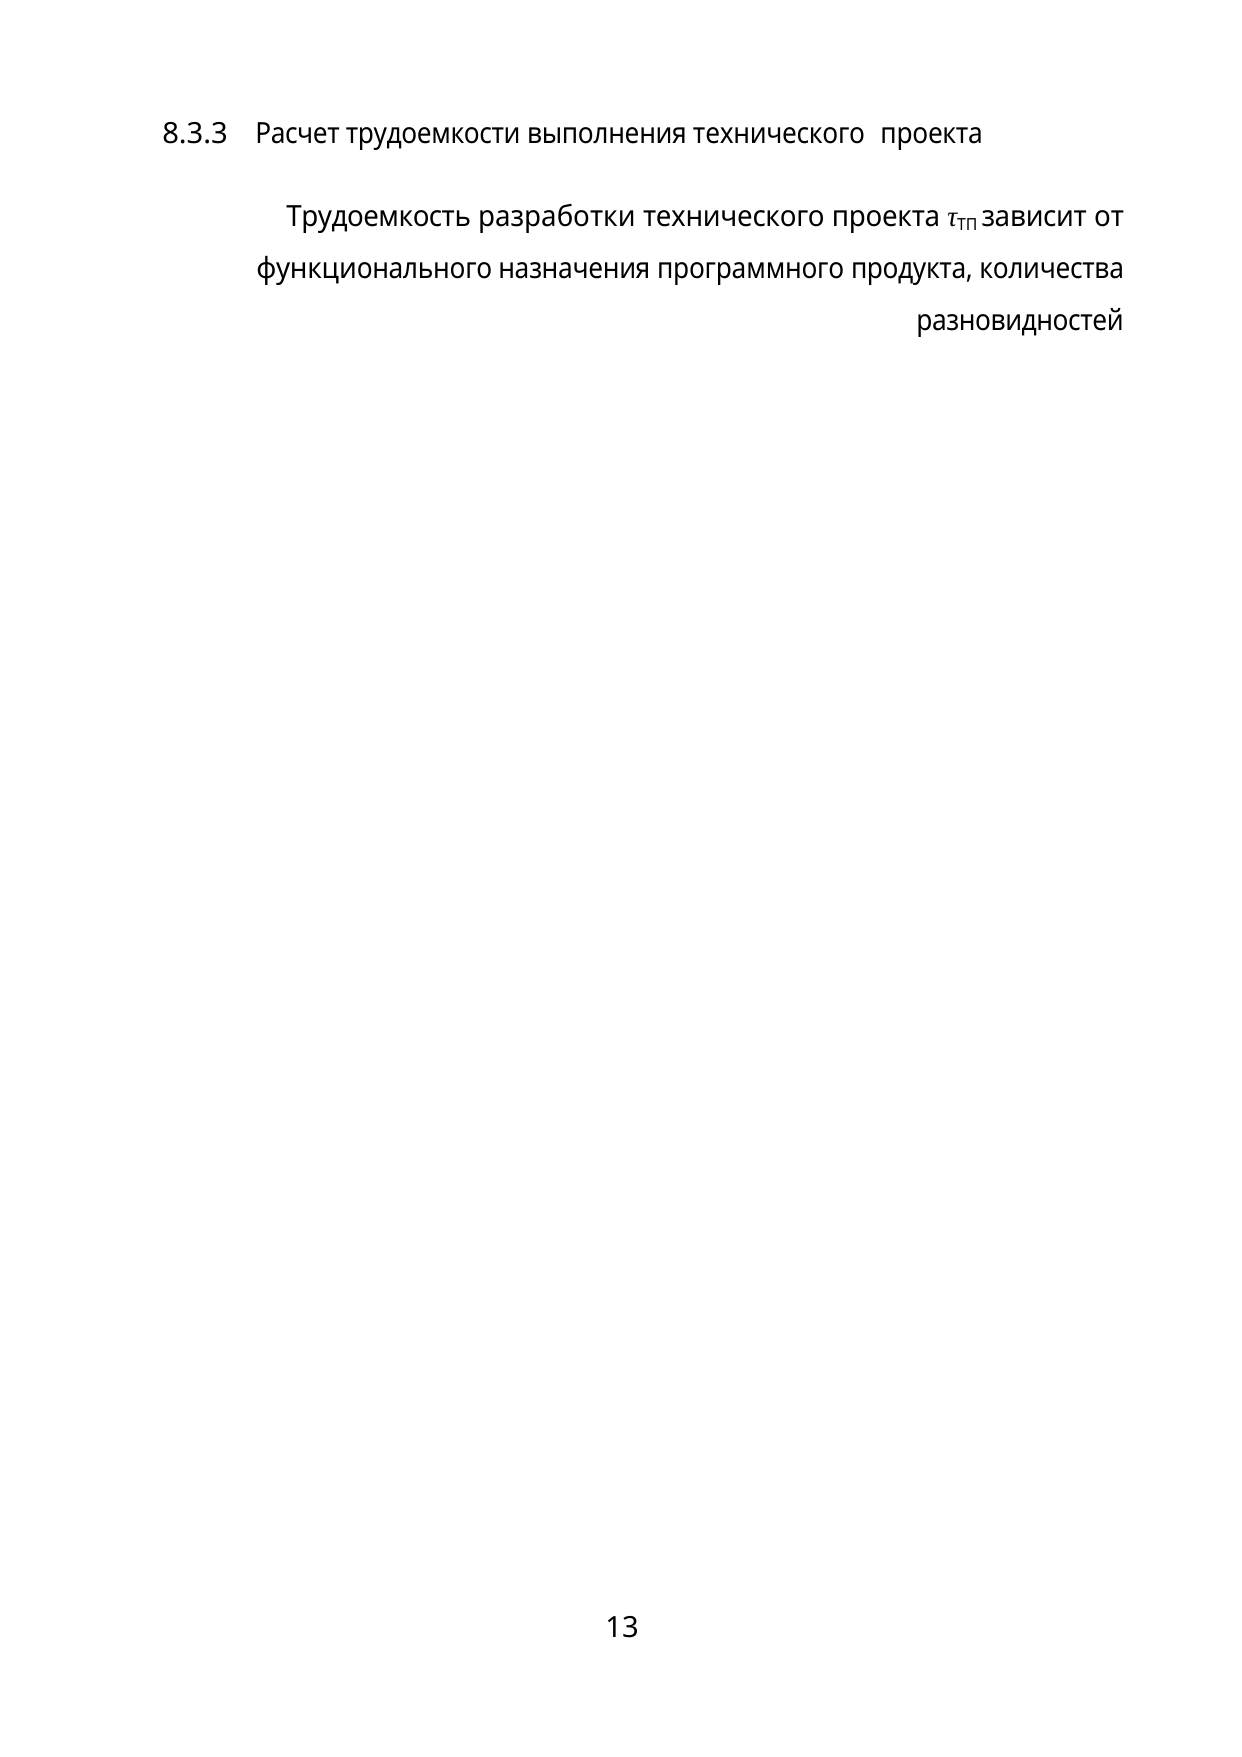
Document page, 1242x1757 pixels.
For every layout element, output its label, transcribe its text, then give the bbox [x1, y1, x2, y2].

list Расчет трудоемкости выполнения технического проекта [162, 112, 1135, 152]
text Трудоемкость разработки технического проекта τТП зависит от функционального назначения программного продукта, количества разновидностей [118, 195, 1124, 339]
